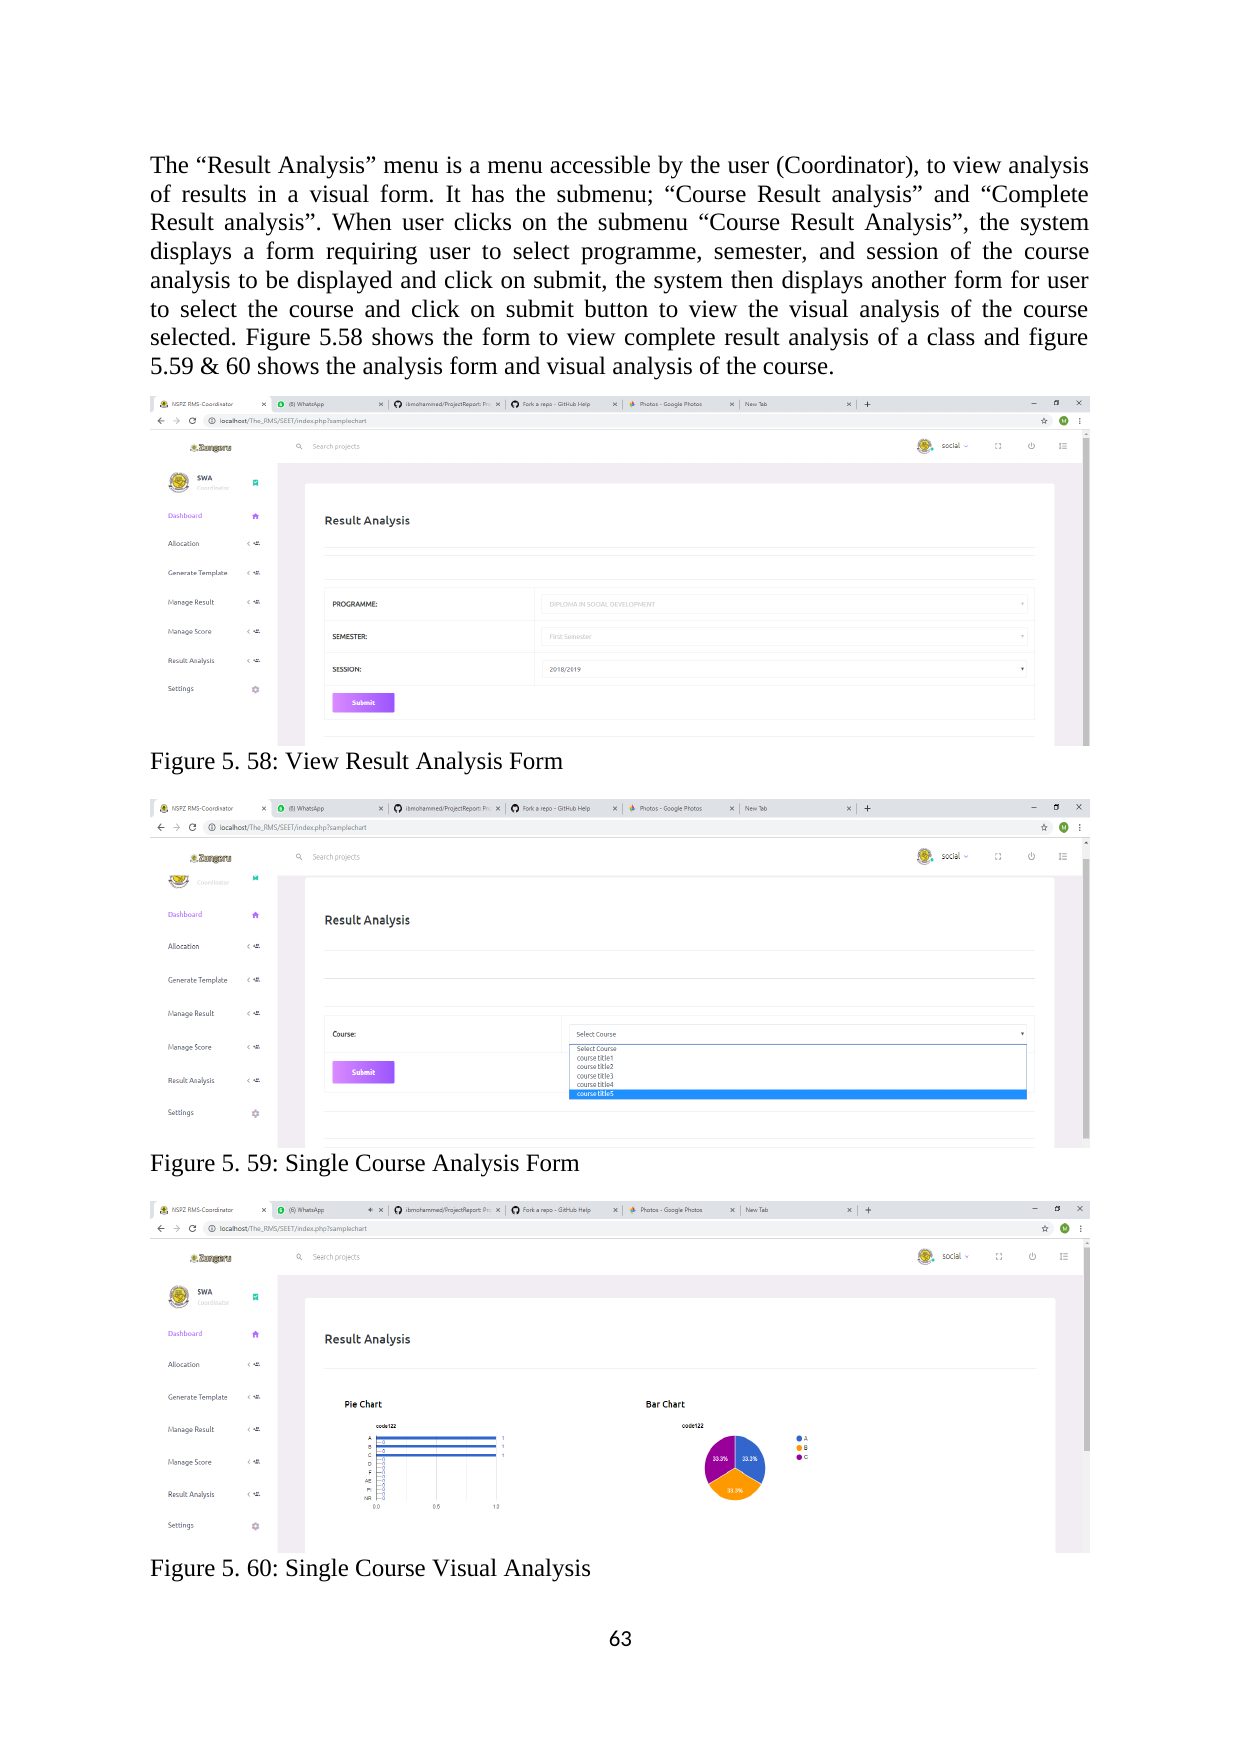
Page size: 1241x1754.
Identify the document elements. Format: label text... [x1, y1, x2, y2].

text The “Result Analysis” menu is a menu accessible by the user (Coordinator), to view analysis of results in a visual form. It has the submenu; “Course Result analysis” and “Complete Result analysis”. When user clicks on the submenu “Course Result Analysis”, the system displays a form requiring user to select programme, semester, and session of the course analysis to be displayed and click on submit, the system then displays another form for user to select the course and click on submit button to view the visual analysis of the course selected. Figure 5.58 shows the form to view complete result analysis of a class and figure 5.59 & 60 shows the analysis form and visual analysis of the course. [150, 150, 1090, 380]
picture [150, 396, 1090, 746]
text Figure 5. 59: Single Course Analysis Form [150, 1148, 1090, 1176]
picture [150, 799, 1090, 1148]
picture [150, 1201, 1090, 1553]
text Figure 5. 58: View Result Analysis Form [150, 746, 1090, 774]
text Figure 5. 60: Single Course Visual Analysis [150, 1553, 1090, 1582]
